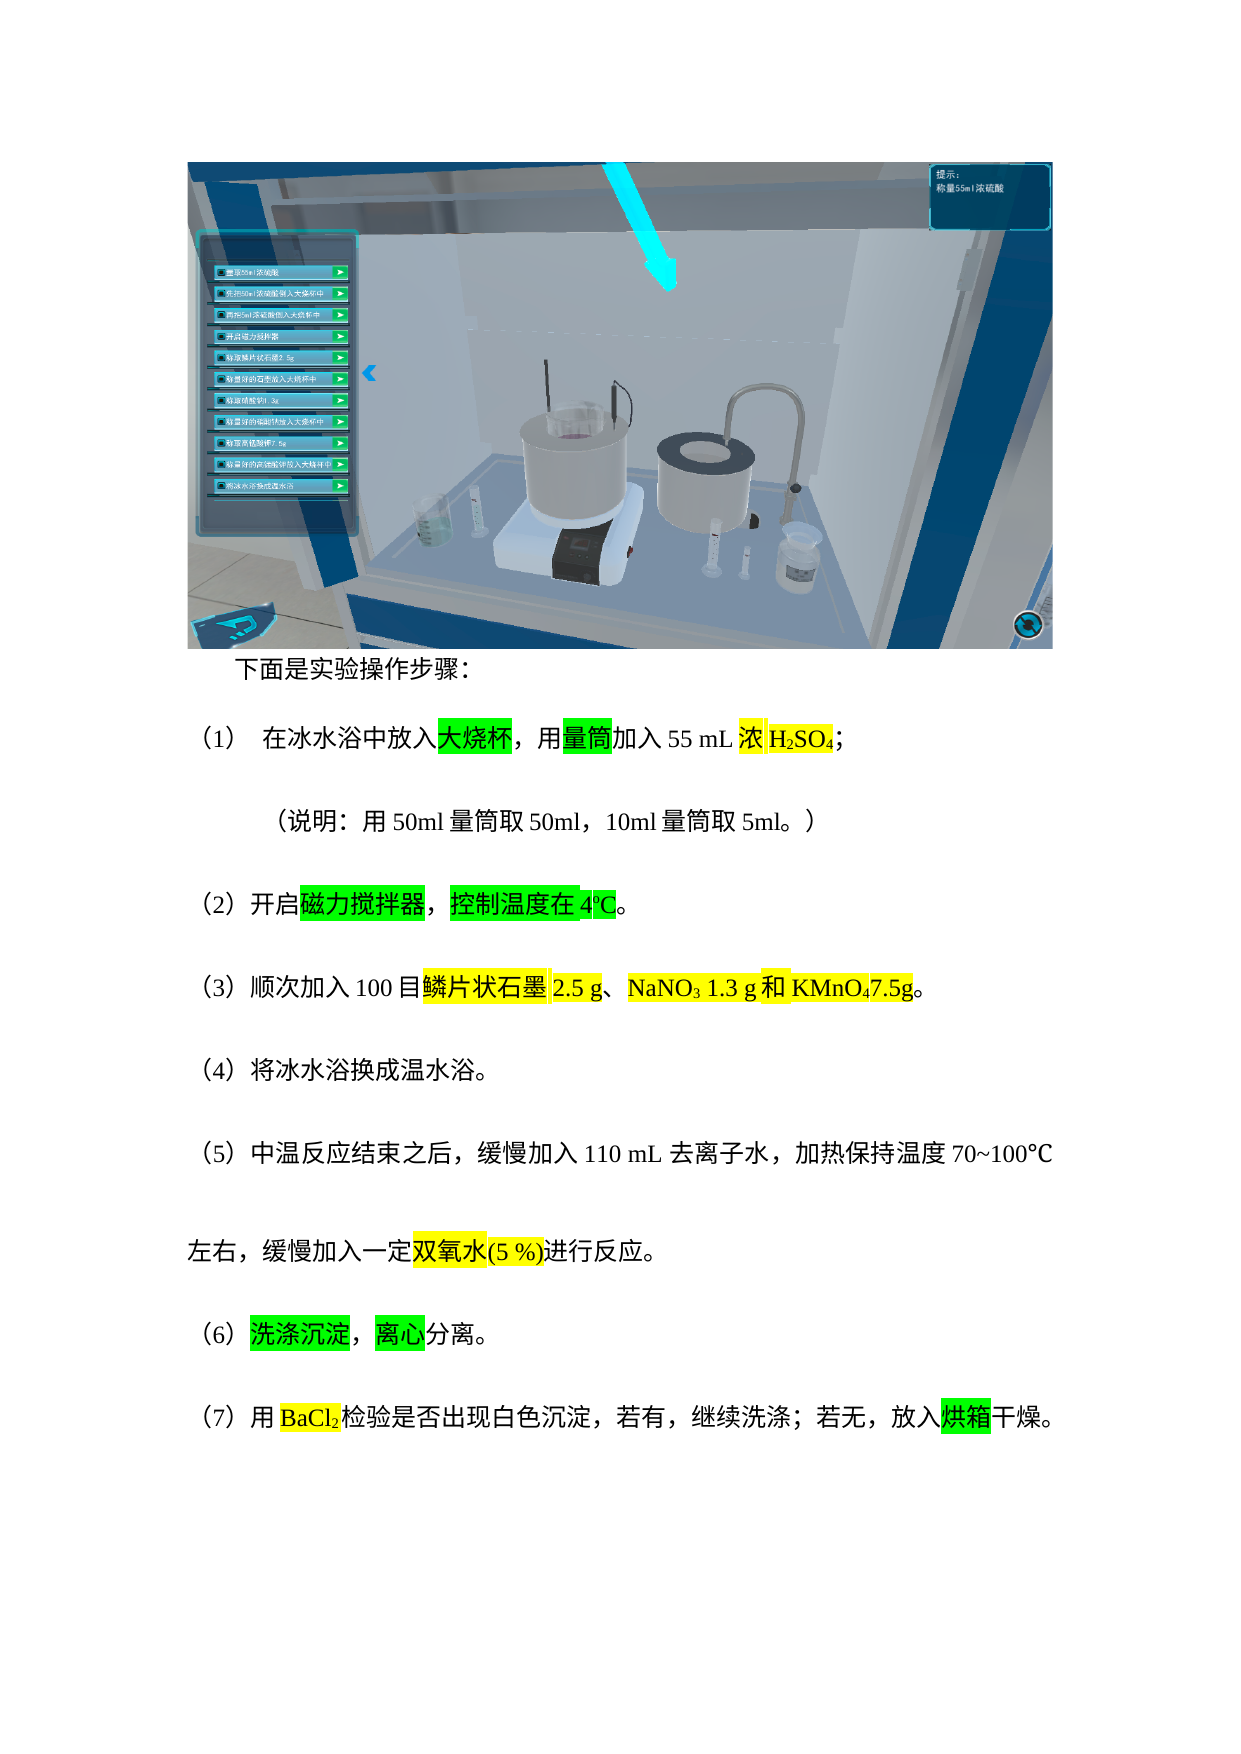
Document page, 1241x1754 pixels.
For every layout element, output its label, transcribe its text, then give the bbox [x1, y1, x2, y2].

text （3）顺次加入100目鳞片状石墨2.5 g、NaNO3 1.3 g和KMnO47.5g。 [187, 953, 1053, 1018]
text （2）开启磁力搅拌器，控制温度在4oC。 [187, 870, 1053, 935]
text 下面是实验操作步骤： [187, 649, 1053, 686]
text （4）将冰水浴换成温水浴。 [187, 1036, 1053, 1101]
text （6）洗涤沉淀，离心分离。 [187, 1300, 1053, 1365]
picture [187, 162, 1053, 649]
list 在冰水浴中放入大烧杯，用量筒加入55 mL浓H2SO4； [187, 704, 1053, 769]
text （7）用BaCl2检验是否出现白色沉淀，若有，继续洗涤；若无，放入烘箱干燥。 [187, 1383, 1053, 1448]
list （说明：用50ml量筒取50ml，10ml量筒取5ml。） [262, 787, 1053, 852]
text （5）中温反应结束之后，缓慢加入110 mL 去离子水，加热保持温度70~100℃左右，缓慢加入一定双氧水(5 %)进行反应。 [187, 1119, 1053, 1282]
